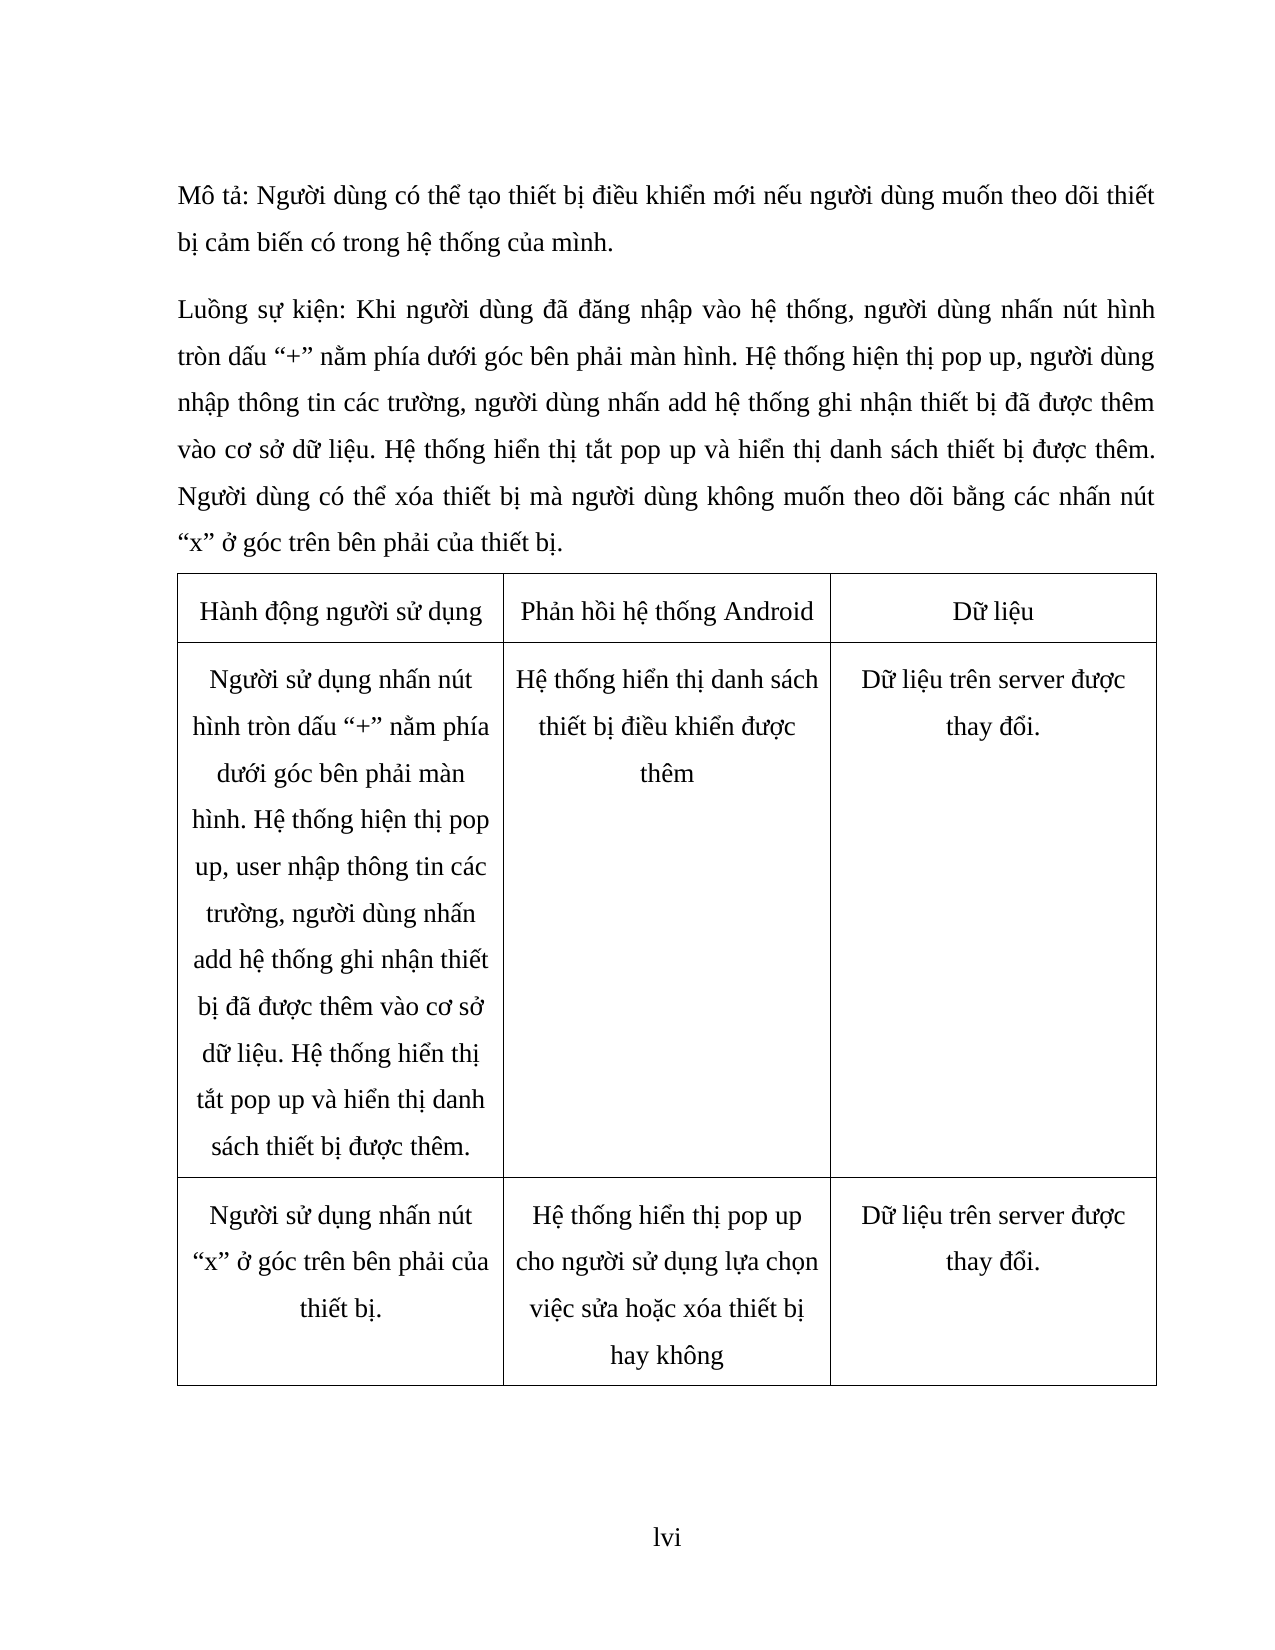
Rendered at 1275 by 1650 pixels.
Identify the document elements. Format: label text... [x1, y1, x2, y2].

table_cell Hệ thống hiển thị danh sách thiết bị điều khiển được thêm [504, 643, 830, 1177]
table_cell Dữ liệu trên server được thay đổi. [831, 1178, 1156, 1385]
table_cell Hệ thống hiển thị pop up cho người sử dụng lựa chọn việc sửa hoặc xóa thiết bị hay không [504, 1178, 830, 1385]
table_header Dữ liệu [831, 574, 1156, 642]
table_header Hành động người sử dụng [178, 574, 503, 642]
text Mô tả: Người dùng có thể tạo thiết bị điều khiển mới nếu người dùng muốn theo dõi thiết bị cảm biến có trong hệ thống của mình. [177, 179, 1157, 257]
table_cell Dữ liệu trên server được thay đổi. [831, 643, 1156, 1177]
table_header Phản hồi hệ thống Android [504, 574, 830, 642]
table_cell Người sử dụng nhấn nút hình tròn dấu “+” nằm phía dưới góc bên phải màn hình. Hệ thống hiện thị pop up, user nhập thông tin các trường, người dùng nhấn add hệ thống ghi nhận thiết bị đã được thêm vào cơ sở dữ liệu. Hệ thống hiển thị tắt pop up và hiển thị danh sách thiết bị được thêm. [178, 643, 503, 1177]
text Luồng sự kiện: Khi người dùng đã đăng nhập vào hệ thống, người dùng nhấn nút hình tròn dấu “+” nằm phía dưới góc bên phải màn hình. Hệ thống hiện thị pop up, người dùng nhập thông tin các trường, người dùng nhấn add hệ thống ghi nhận thiết bị đã được thêm vào cơ sở dữ liệu. Hệ thống hiển thị tắt pop up và hiển thị danh sách thiết bị được thêm. Người dùng có thể xóa thiết bị mà người dùng không muốn theo dõi bằng các nhấn nút “x” ở góc trên bên phải của thiết bị. [177, 293, 1157, 558]
table_cell Người sử dụng nhấn nút “x” ở góc trên bên phải của thiết bị. [178, 1178, 503, 1385]
